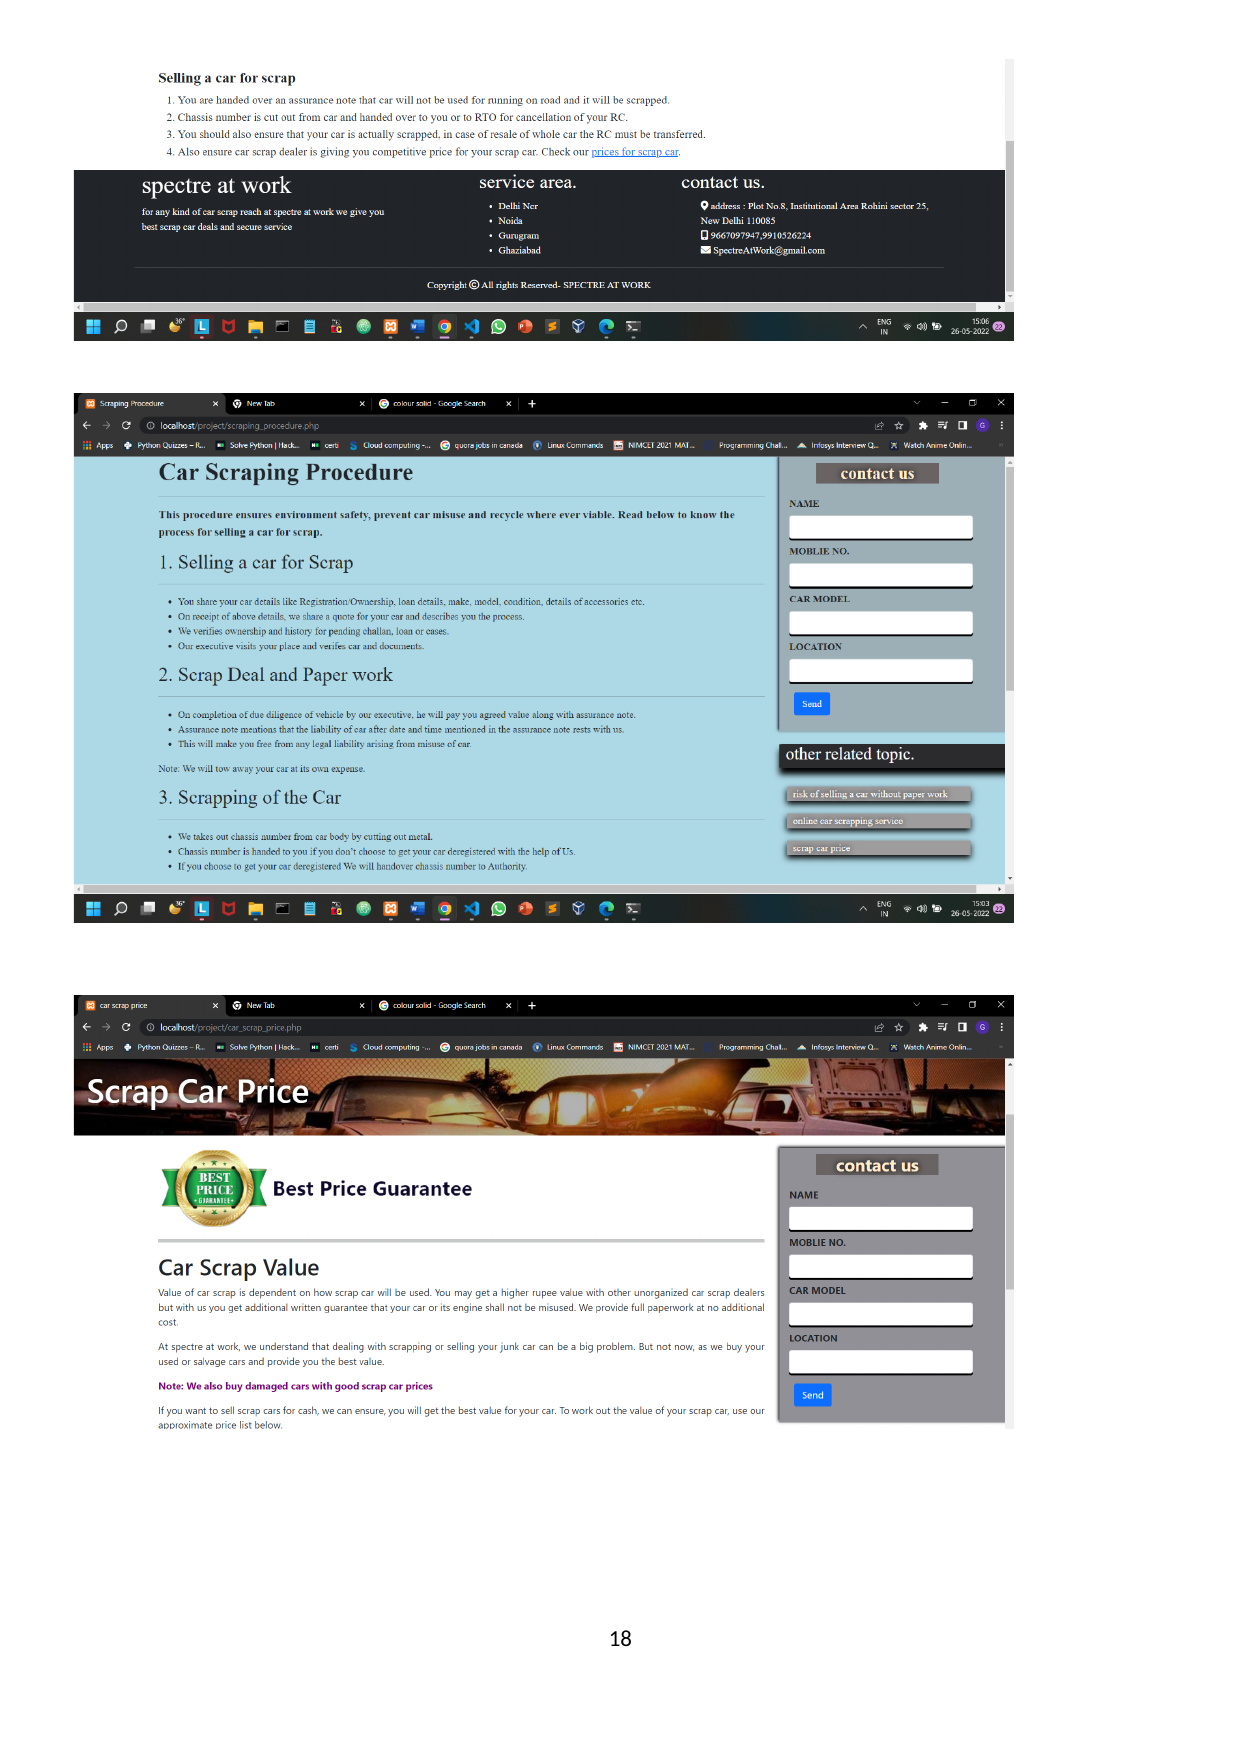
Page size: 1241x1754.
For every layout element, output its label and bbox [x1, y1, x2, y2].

picture [73, 393, 1014, 923]
picture [73, 59, 1014, 341]
picture [73, 995, 1014, 1429]
